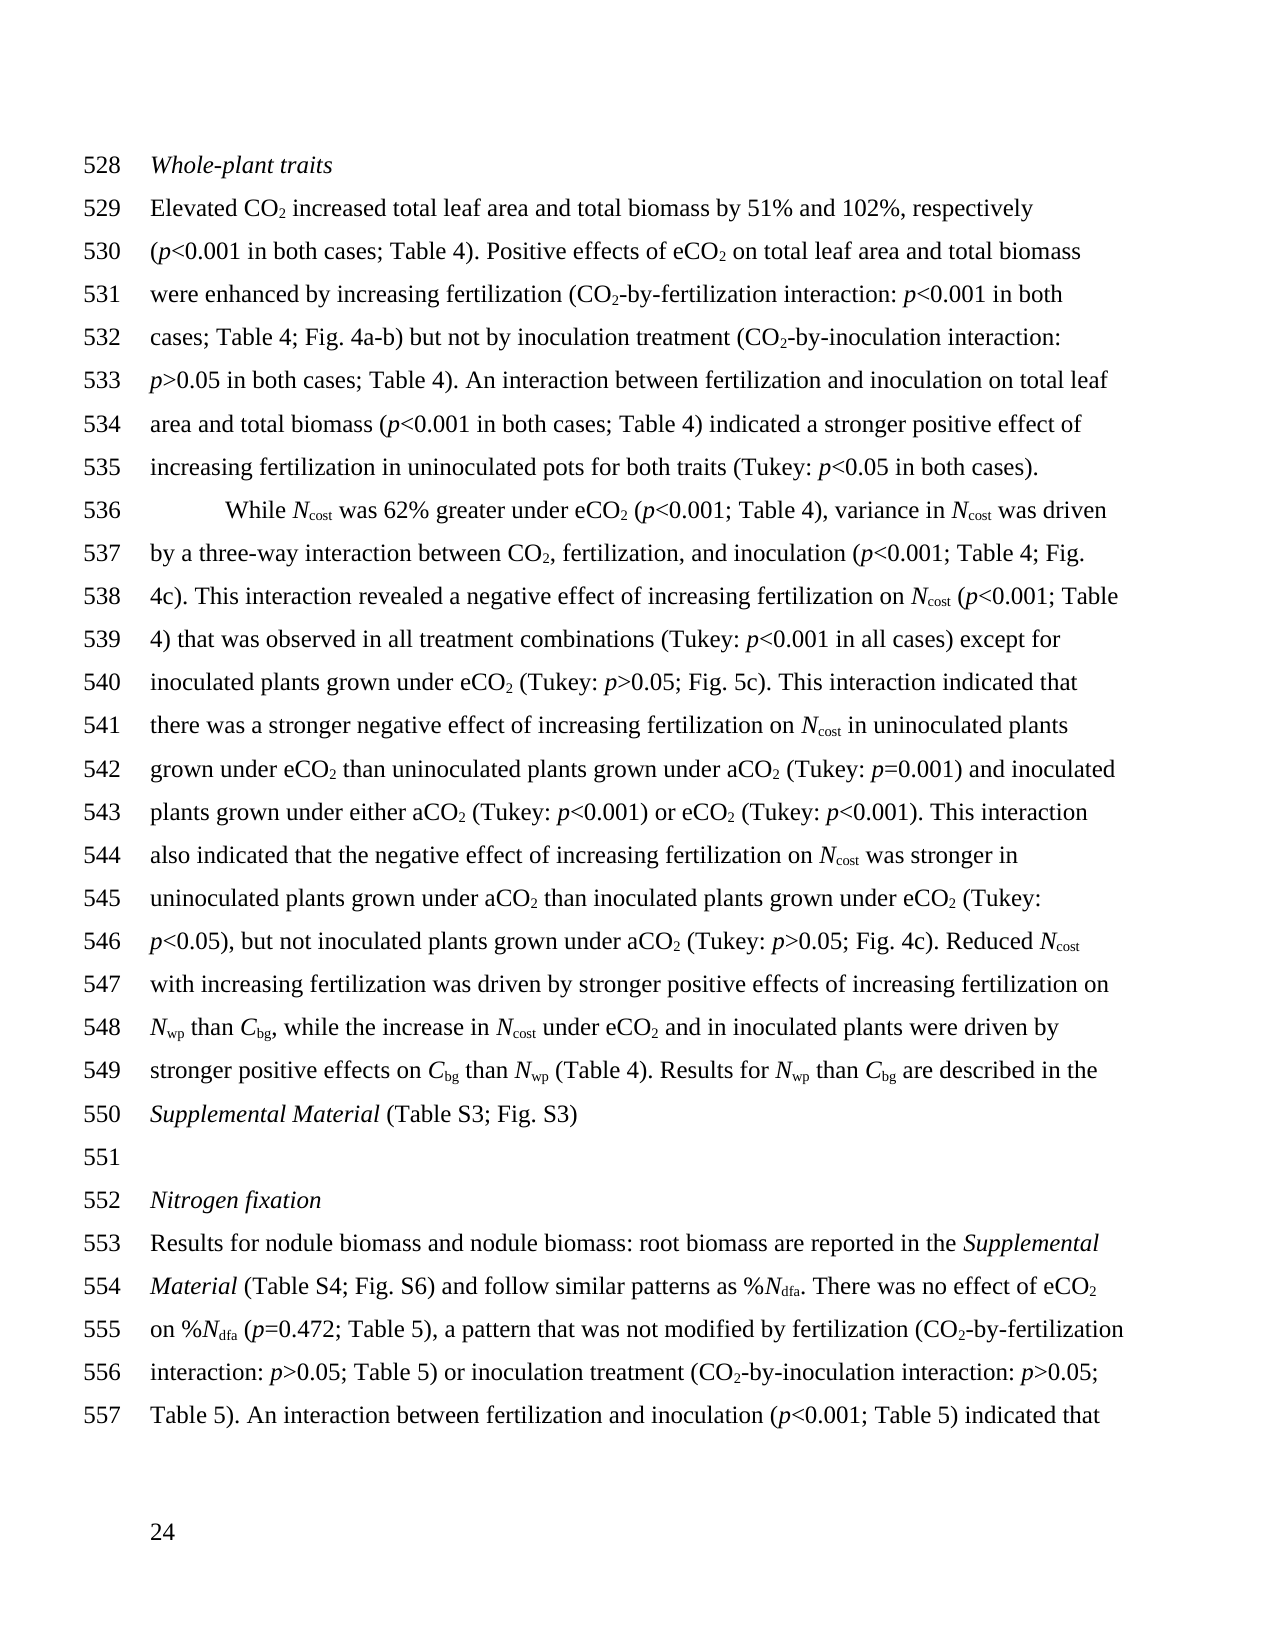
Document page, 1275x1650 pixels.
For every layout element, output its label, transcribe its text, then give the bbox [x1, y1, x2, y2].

text Nitrogen fixation [150, 1185, 1125, 1214]
text While Ncost was 62% greater under eCO2 (p<0.001; Table 4), variance in Ncost was driven by a three-way interaction between CO2, fertilization, and inoculation (p<0.001; Table 4; Fig. 4c). This interaction revealed a negative effect of increasing fertilization on Ncost (p<0.001; Table 4) that was observed in all treatment combinations (Tukey: p<0.001 in all cases) except for inoculated plants grown under eCO2 (Tukey: p>0.05; Fig. 5c). This interaction indicated that there was a stronger negative effect of increasing fertilization on Ncost in uninoculated plants grown under eCO2 than uninoculated plants grown under aCO2 (Tukey: p=0.001) and inoculated plants grown under either aCO2 (Tukey: p<0.001) or eCO2 (Tukey: p<0.001). This interaction also indicated that the negative effect of increasing fertilization on Ncost was stronger in uninoculated plants grown under aCO2 than inoculated plants grown under eCO2 (Tukey: p<0.05), but not inoculated plants grown under aCO2 (Tukey: p>0.05; Fig. 4c). Reduced Ncost with increasing fertilization was driven by stronger positive effects of increasing fertilization on Nwp than Cbg, while the increase in Ncost under eCO2 and in inoculated plants were driven by stronger positive effects on Cbg than Nwp (Table 4). Results for Nwp than Cbg are described in the Supplemental Material (Table S3; Fig. S3) [150, 495, 1125, 1127]
text Whole-plant traits [150, 150, 1125, 179]
text Elevated CO2 increased total leaf area and total biomass by 51% and 102%, respectively (p<0.001 in both cases; Table 4). Positive effects of eCO2 on total leaf area and total biomass were enhanced by increasing fertilization (CO2-by-fertilization interaction: p<0.001 in both cases; Table 4; Fig. 4a-b) but not by inoculation treatment (CO2-by-inoculation interaction: p>0.05 in both cases; Table 4). An interaction between fertilization and inoculation on total leaf area and total biomass (p<0.001 in both cases; Table 4) indicated a stronger positive effect of increasing fertilization in uninoculated pots for both traits (Tukey: p<0.05 in both cases). [150, 193, 1125, 481]
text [150, 1228, 1125, 1429]
